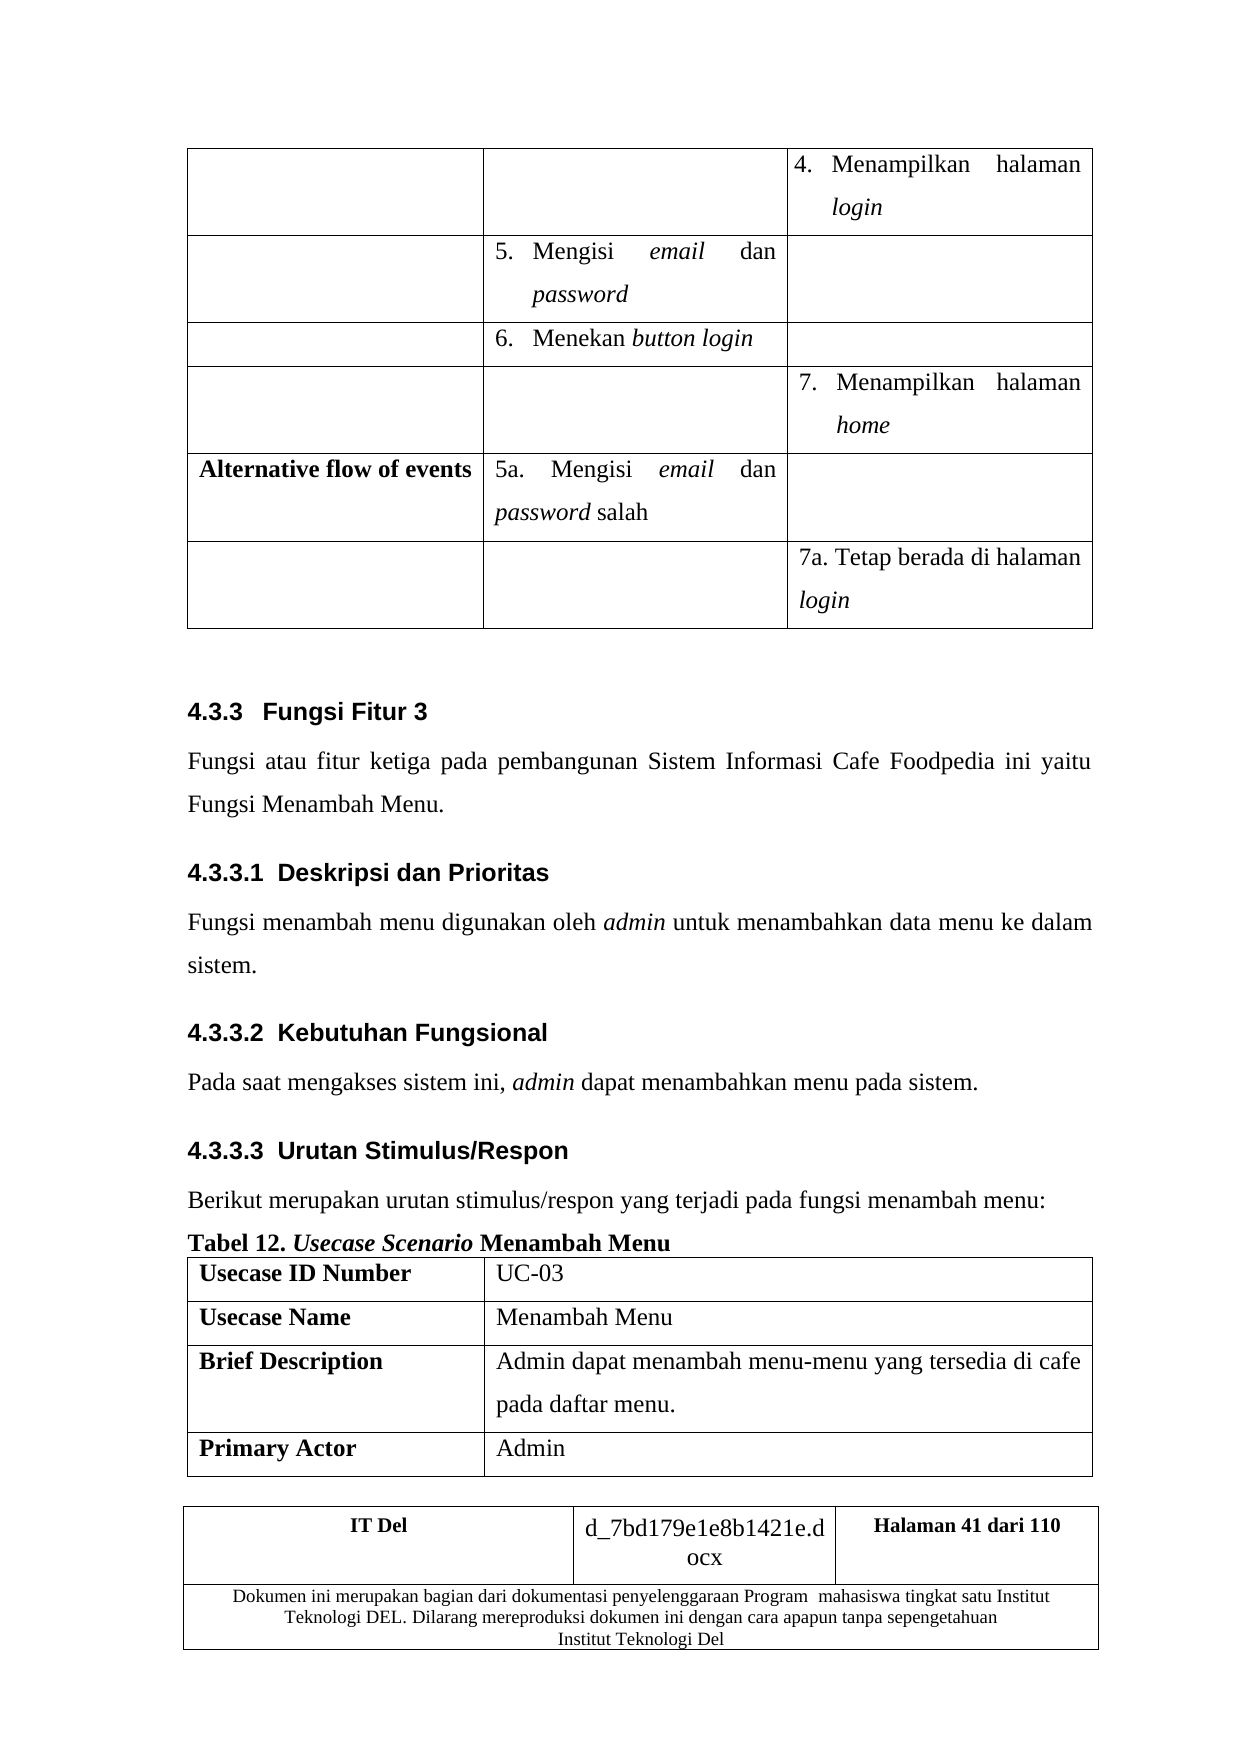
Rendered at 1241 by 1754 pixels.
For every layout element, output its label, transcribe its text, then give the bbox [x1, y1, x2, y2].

table_cell [788, 323, 1092, 366]
table_cell Mengisi email dan password [484, 236, 787, 322]
table_cell Admin dapat menambah menu-menu yang tersedia di cafe pada daftar menu. [485, 1346, 1092, 1432]
text Fungsi menambah menu digunakan oleh admin untuk menambahkan data menu ke dalam sistem. [187, 907, 1092, 979]
table_cell Alternative flow of events [188, 454, 483, 541]
table_cell [788, 454, 1092, 541]
table_cell [188, 149, 483, 235]
table_cell 7a. Tetap berada di halaman login [788, 542, 1092, 628]
table_cell [484, 542, 787, 628]
table_header UC-03 [485, 1258, 1092, 1301]
table_cell Usecase Name [188, 1302, 484, 1345]
table_cell Menampilkan halaman login [788, 149, 1092, 235]
table_cell Menampilkan halaman home [788, 367, 1092, 453]
table_cell Primary Actor [188, 1433, 484, 1476]
table_cell [484, 149, 787, 235]
table_cell [188, 367, 483, 453]
text Berikut merupakan urutan stimulus/respon yang terjadi pada fungsi menambah menu: [187, 1185, 1092, 1214]
text Fungsi atau fitur ketiga pada pembangunan Sistem Informasi Cafe Foodpedia ini yaitu Fungsi Menambah Menu. [187, 746, 1092, 818]
table_cell [484, 367, 787, 453]
table_cell Menambah Menu [485, 1302, 1092, 1345]
table_cell Brief Description [188, 1346, 484, 1432]
table_cell [788, 236, 1092, 322]
subtitle Urutan Stimulus/Respon [187, 1136, 1092, 1164]
subtitle Fungsi Fitur 3 [187, 697, 1092, 726]
table_header Usecase ID Number [188, 1258, 484, 1301]
subtitle Deskripsi dan Prioritas [187, 857, 1092, 886]
text Tabel 12. Usecase Scenario Menambah Menu [187, 1228, 1092, 1257]
table_cell [188, 236, 483, 322]
table_cell Admin [485, 1433, 1092, 1476]
table_cell Menekan button login [484, 323, 787, 366]
table_cell [188, 323, 483, 366]
table_cell 5a. Mengisi email dan password salah [484, 454, 787, 541]
table_cell [188, 542, 483, 628]
text Pada saat mengakses sistem ini, admin dapat menambahkan menu pada sistem. [187, 1067, 1092, 1096]
subtitle Kebutuhan Fungsional [187, 1018, 1092, 1047]
